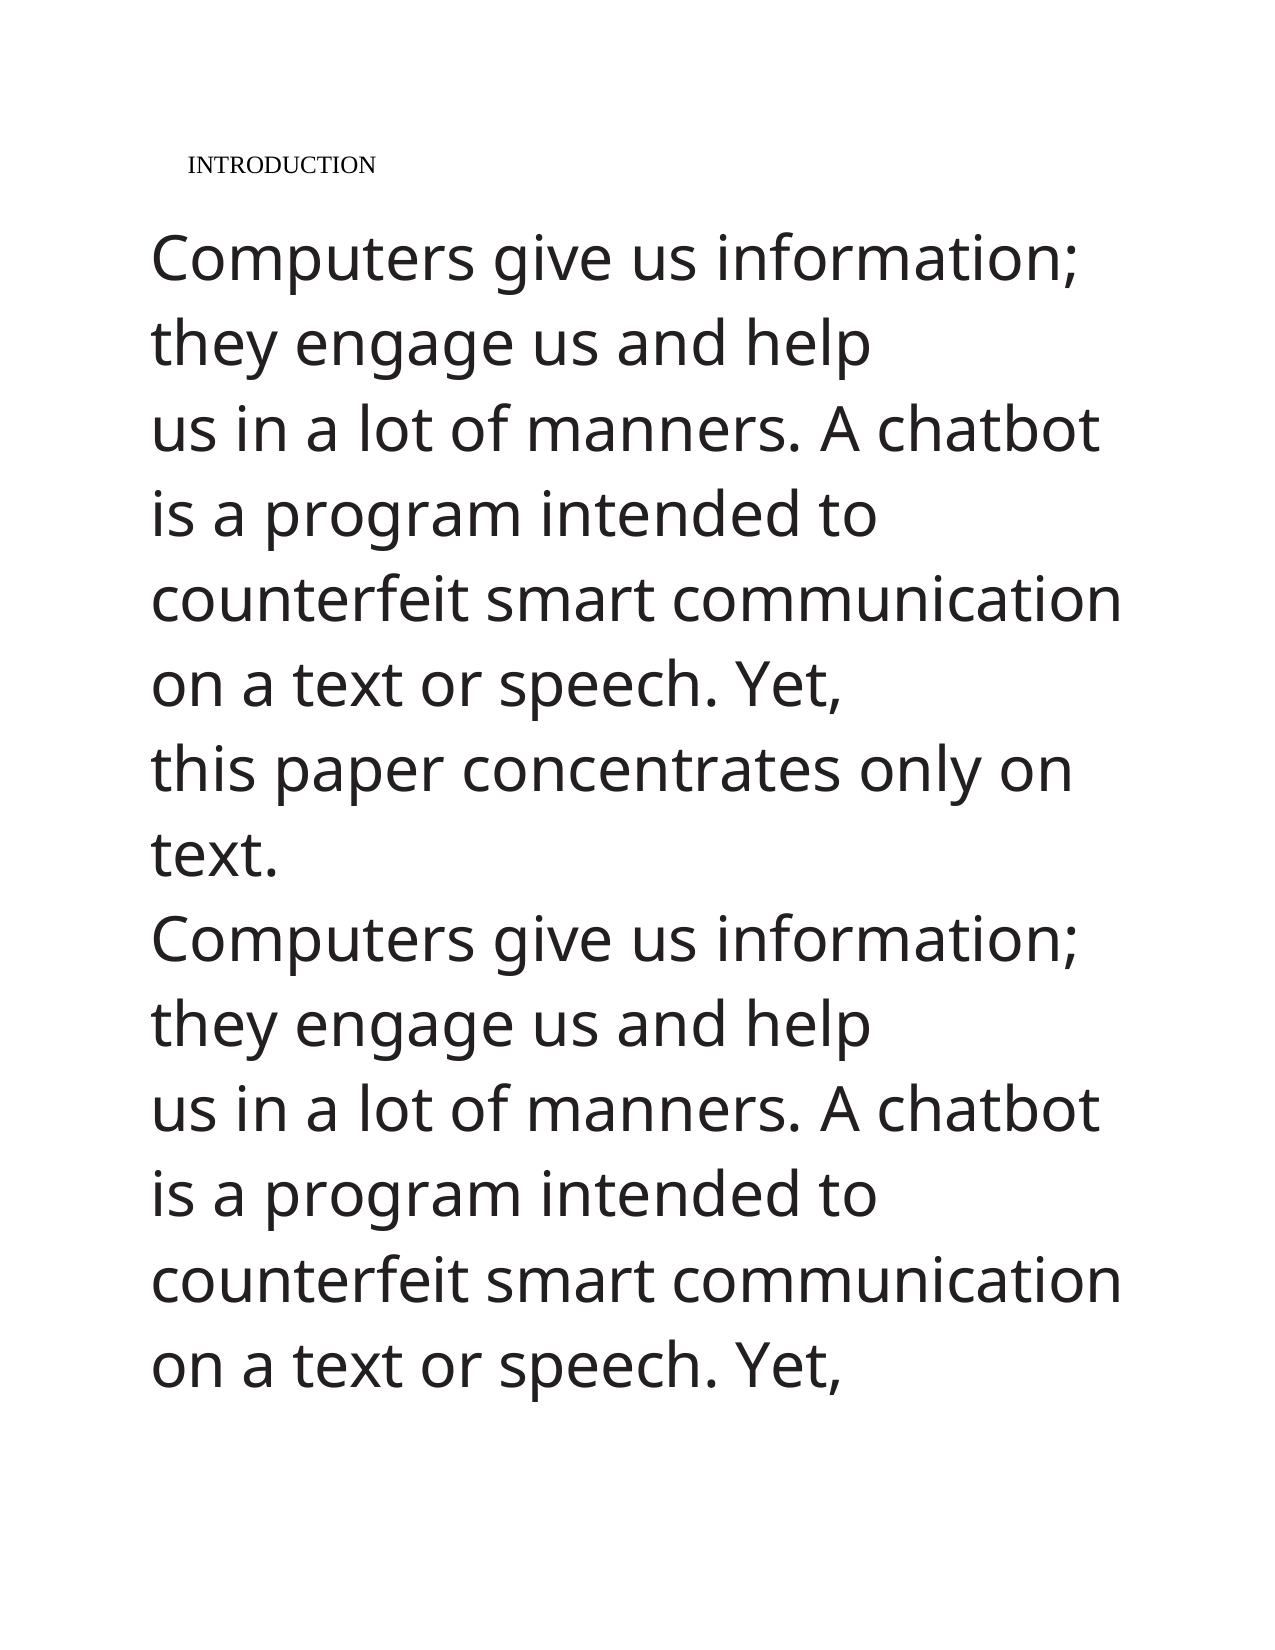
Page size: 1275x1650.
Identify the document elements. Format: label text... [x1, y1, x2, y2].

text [150, 1065, 1125, 1235]
text Computers give us information; they engage us and help [150, 895, 1125, 1065]
text Computers give us information; they engage us and help [150, 214, 1125, 384]
text us in a lot of manners. A chatbot is a program intended to [150, 384, 1125, 554]
text this paper concentrates only on text. [150, 724, 1125, 895]
text counterfeit smart communication on a text or speech. Yet, [150, 1235, 1125, 1405]
text INTRODUCTION [150, 150, 1125, 179]
text counterfeit smart communication on a text or speech. Yet, [150, 554, 1125, 724]
